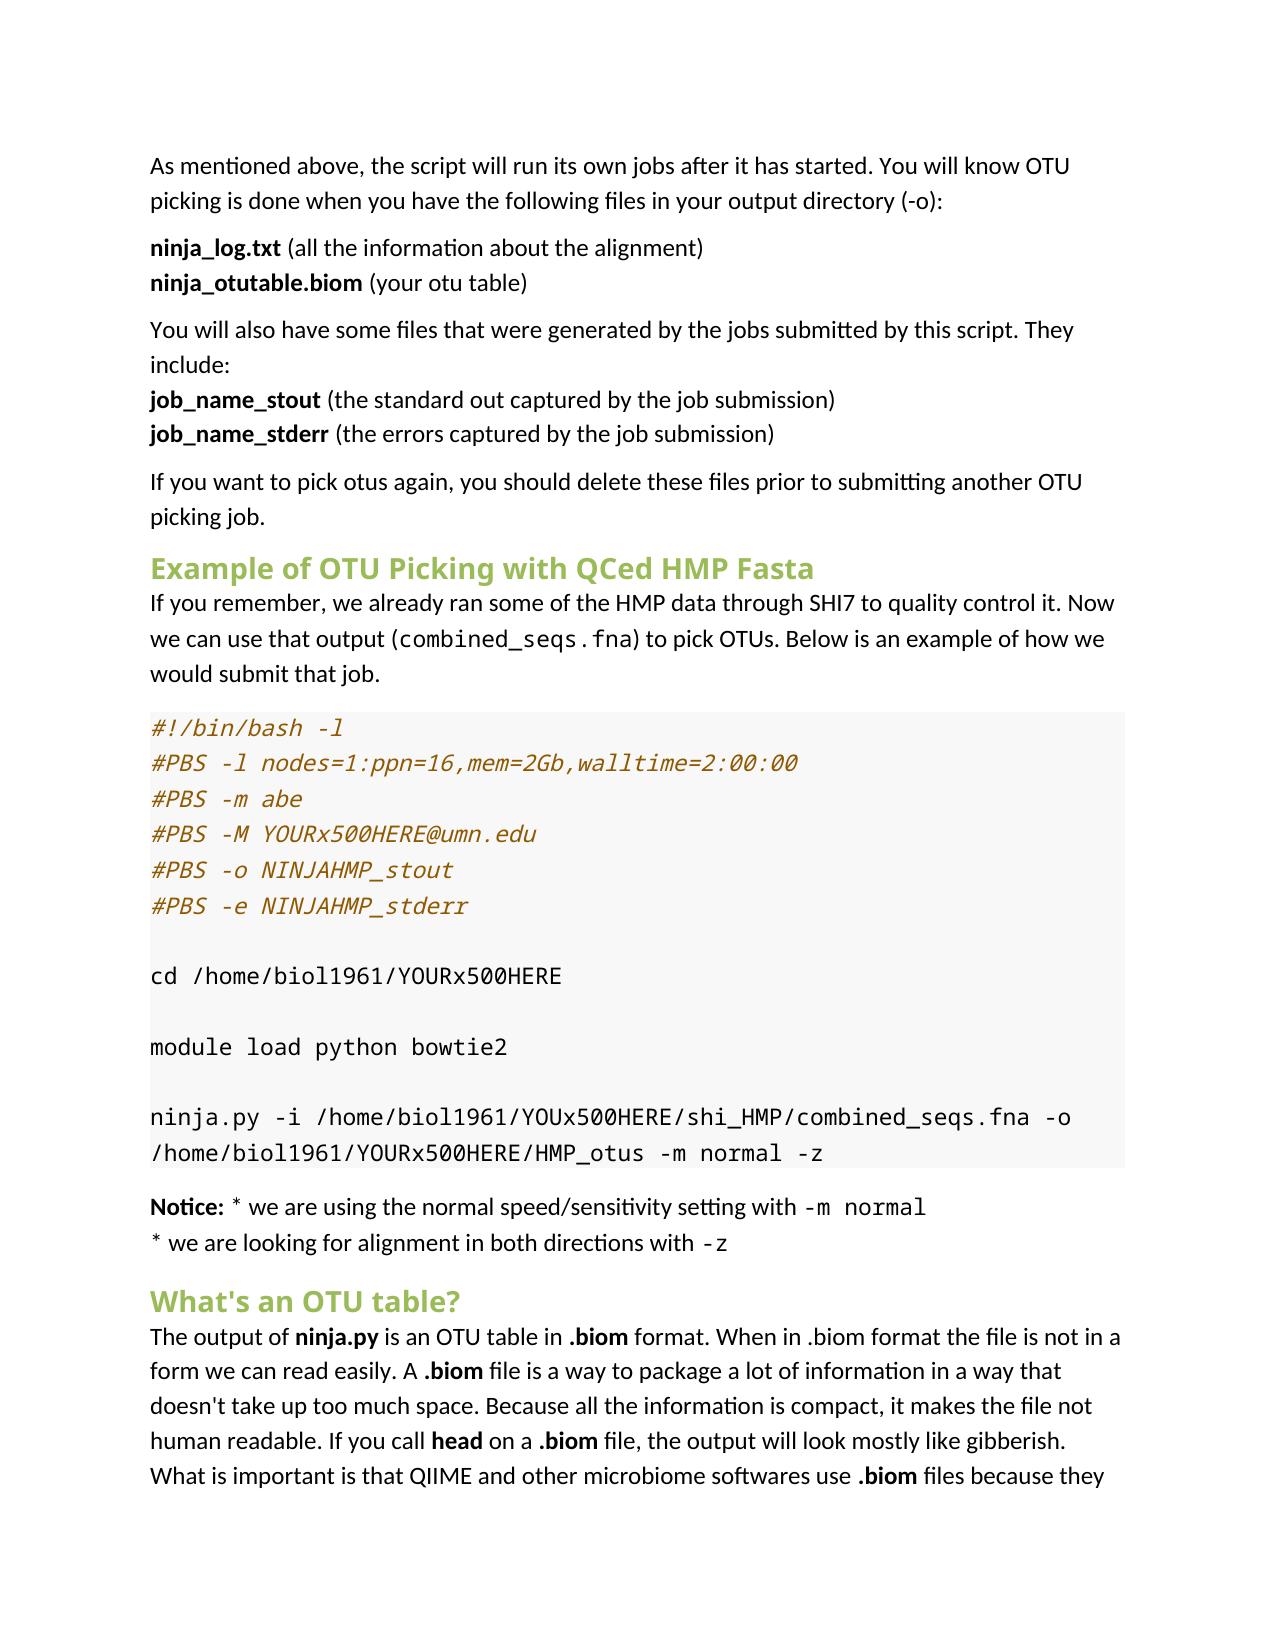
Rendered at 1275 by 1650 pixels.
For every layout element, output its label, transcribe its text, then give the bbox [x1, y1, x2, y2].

text #!/bin/bash -l #PBS -l nodes=1:ppn=16,mem=2Gb,walltime=2:00:00 #PBS -m abe #PBS -M YOURx500HERE@umn.edu #PBS -o NINJAHMP_stout #PBS -e NINJAHMP_stderr cd /home/biol1961/YOURx500HERE module load python bowtie2 ninja.py -i /home/biol1961/YOUx500HERE/shi_HMP/combined_seqs.fna -o /home/biol1961/YOURx500HERE/HMP_otus -m normal -z [150, 712, 1125, 1168]
subtitle Example of OTU Picking with QCed HMP Fasta [150, 548, 1125, 588]
text ninja_log.txt (all the information about the alignment) ninja_otutable.biom (your otu table) [150, 232, 1125, 297]
text As mentioned above, the script will run its own jobs after it has started. You will know OTU picking is done when you have the following files in your output directory (-o): [150, 150, 1125, 215]
text You will also have some files that were generated by the jobs submitted by this script. They include: job_name_stout (the standard out captured by the job submission) job_name_stderr (the errors captured by the job submission) [150, 314, 1125, 449]
text If you want to pick otus again, you should delete these files prior to submitting another OTU picking job. [150, 466, 1125, 531]
subtitle What's an OTU table? [150, 1281, 1125, 1321]
